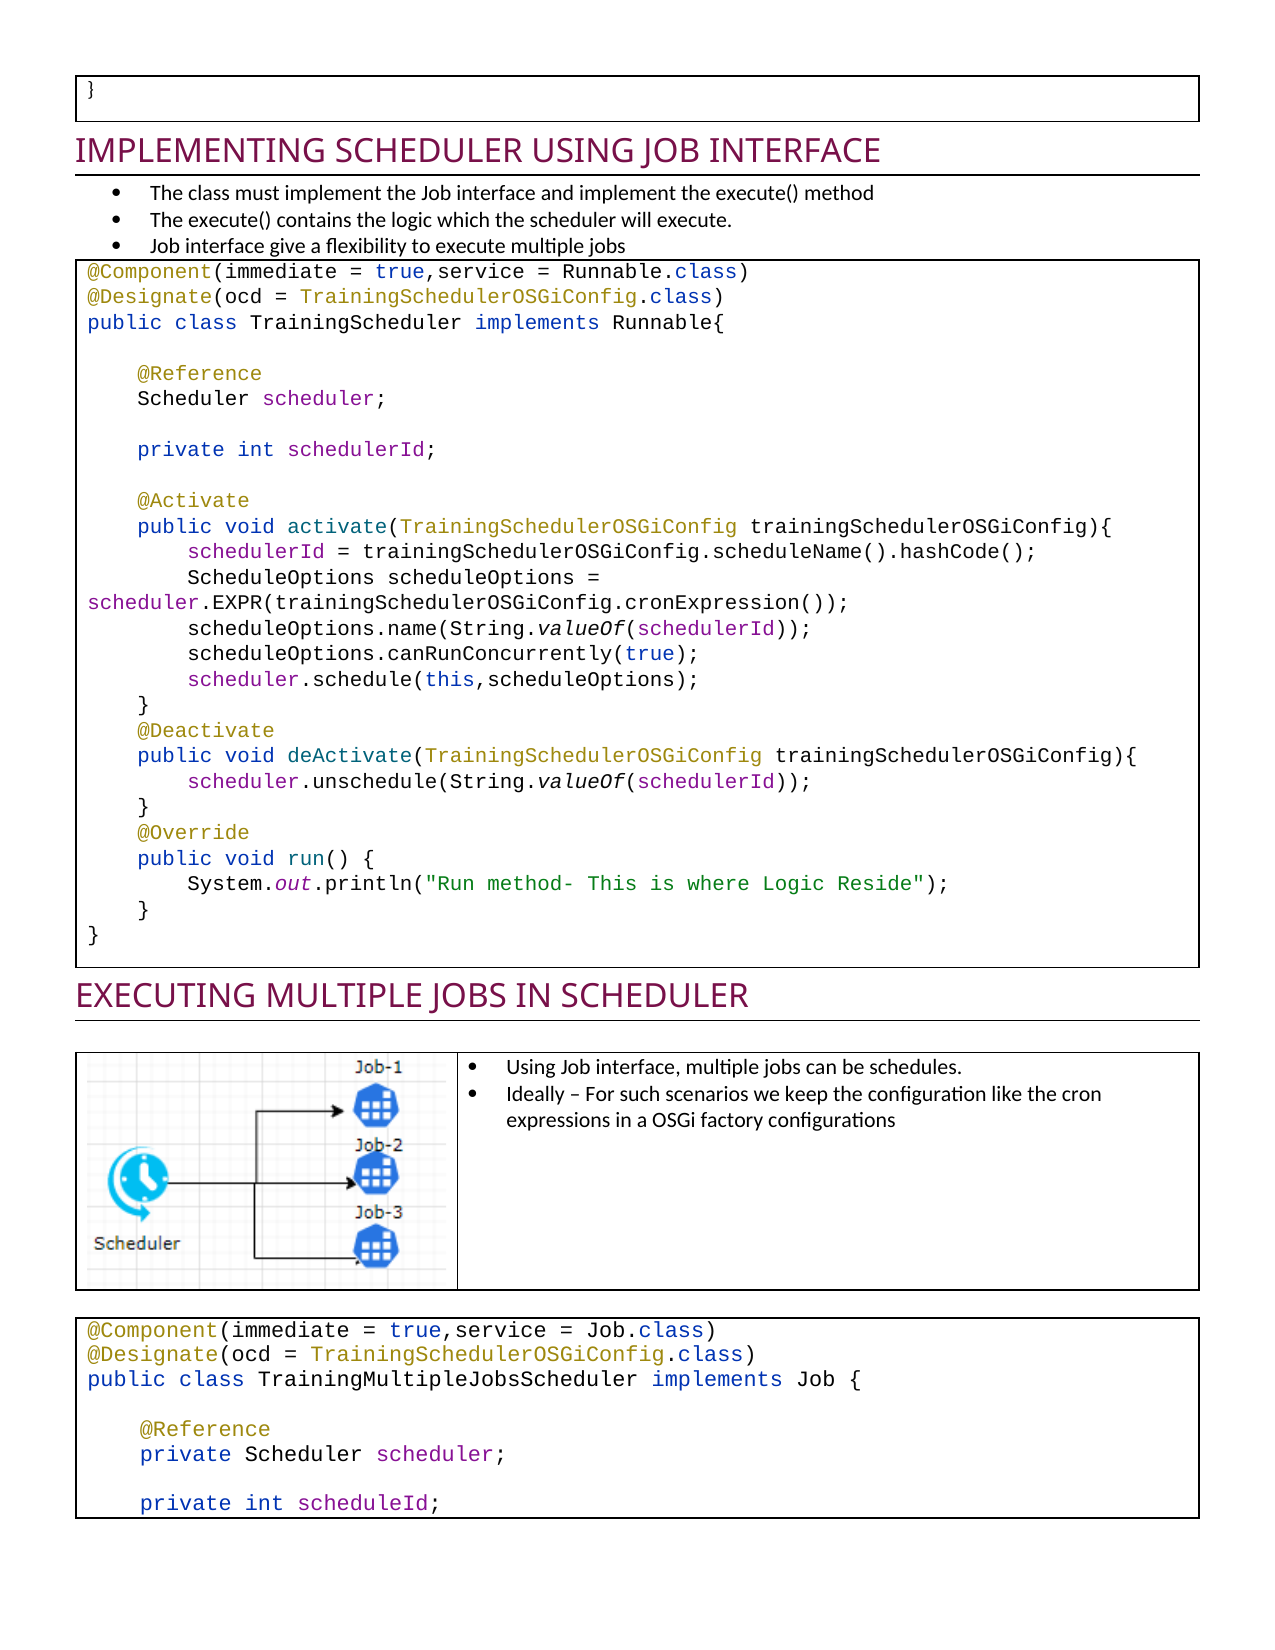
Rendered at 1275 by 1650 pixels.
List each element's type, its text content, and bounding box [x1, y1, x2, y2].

subtitle IMPLEMENTING SCHEDULER USING JOB INTERFACE [75, 126, 1200, 174]
table_header [447, 1053, 457, 1289]
table_header @Component(immediate = true,service = Runnable.class) @Designate(ocd = TrainingSchedulerOSGiConfig.class) public class TrainingScheduler implements Runnable{ @Reference Scheduler scheduler; private int schedulerId; @Activate public void activate(TrainingSchedulerOSGiConfig trainingSchedulerOSGiConfig){ schedulerId = trainingSchedulerOSGiConfig.scheduleName().hashCode(); ScheduleOptions scheduleOptions = scheduler.EXPR(trainingSchedulerOSGiConfig.cronExpression()); scheduleOptions.name(String.valueOf(schedulerId)); scheduleOptions.canRunConcurrently(true); scheduler.schedule(this,scheduleOptions); } @Deactivate public void deActivate(TrainingSchedulerOSGiConfig trainingSchedulerOSGiConfig){ scheduler.unschedule(String.valueOf(schedulerId)); } @Override public void run() { System.out.println("Run method- This is where Logic Reside"); } } [77, 261, 1198, 967]
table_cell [77, 77, 1198, 121]
table_header [77, 1053, 87, 1289]
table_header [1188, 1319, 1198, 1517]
subtitle EXECUTING MULTIPLE JOBS IN SCHEDULER [75, 972, 1200, 1020]
table_header Using Job interface, multiple jobs can be schedules. Ideally – For such scenarios we keep the configuration like the cron expressions in a OSGi factory configurations [458, 1053, 1198, 1289]
list The execute() contains the logic which the scheduler will execute. [112, 206, 1200, 232]
list The class must implement the Job interface and implement the execute() method [112, 179, 1200, 206]
list Job interface give a flexibility to execute multiple jobs [112, 232, 1200, 259]
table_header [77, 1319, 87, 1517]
picture [87, 1053, 447, 1289]
